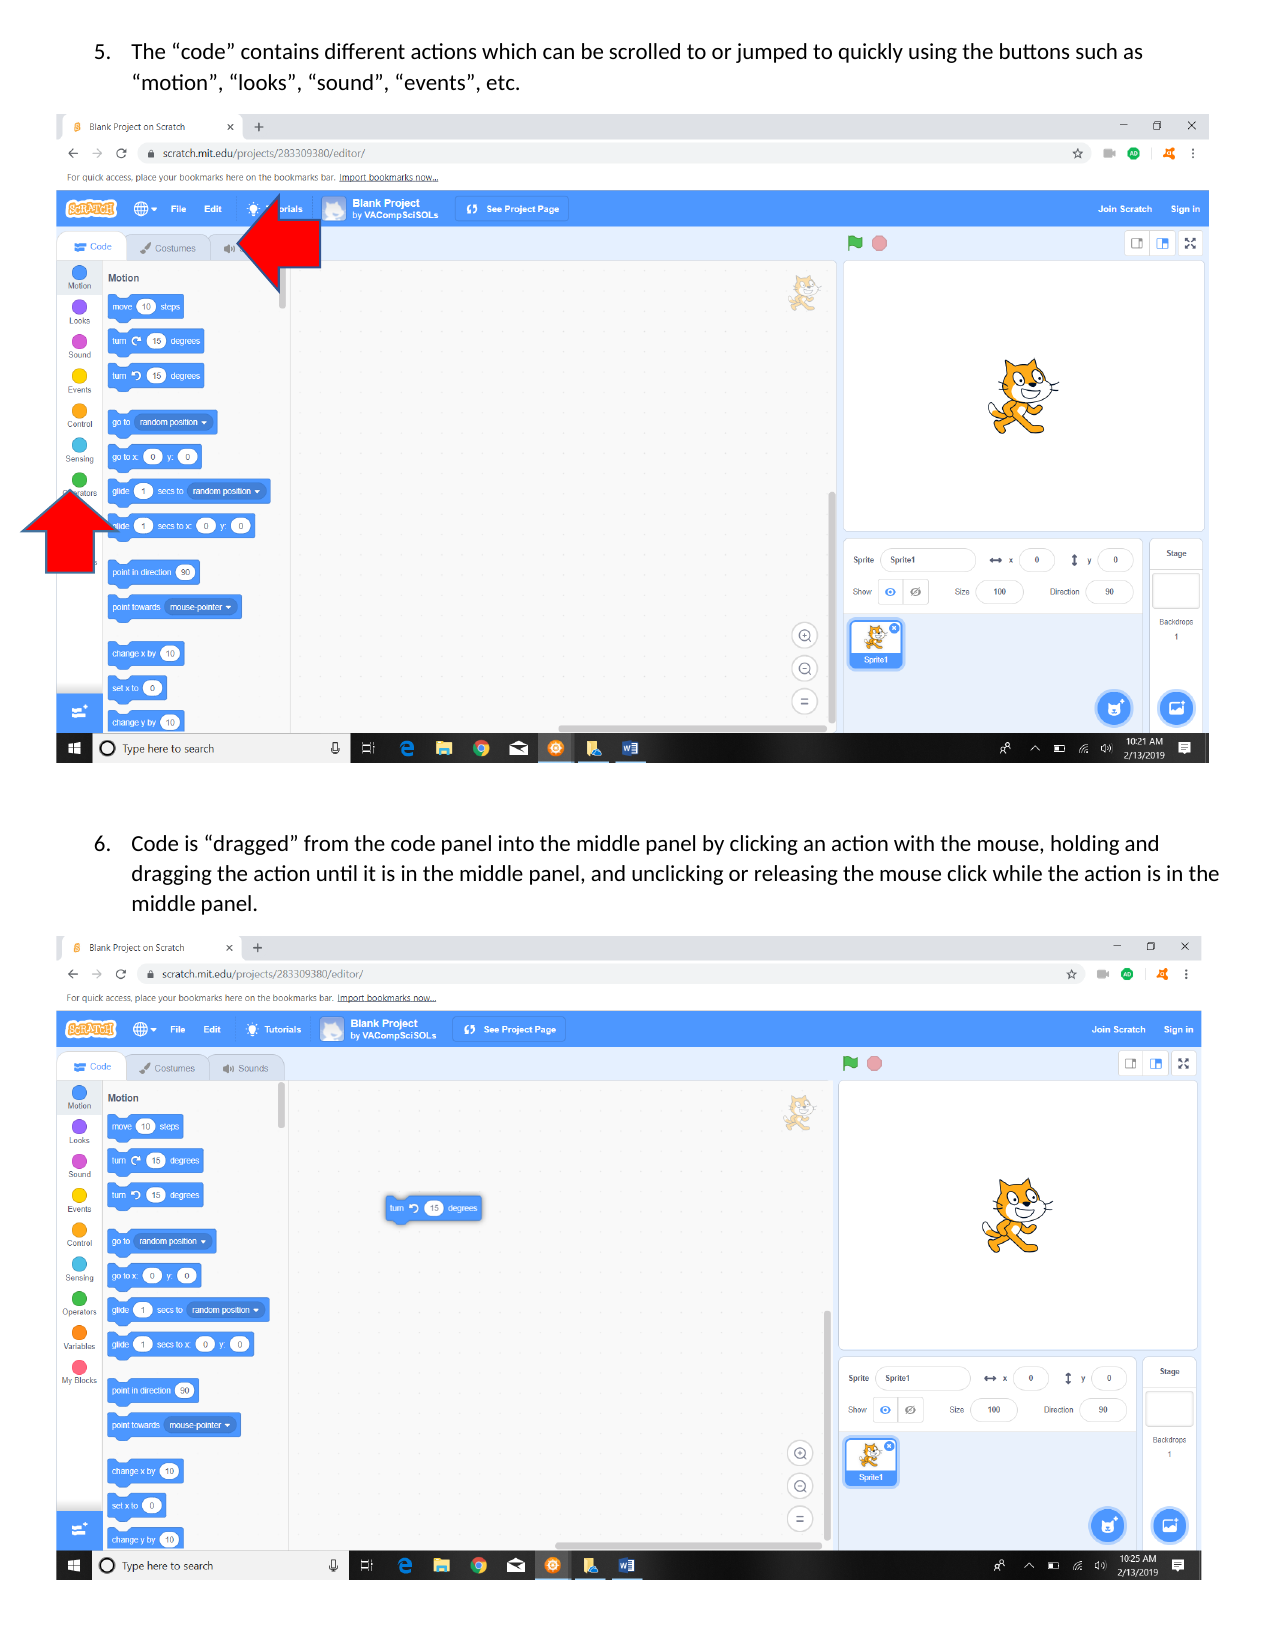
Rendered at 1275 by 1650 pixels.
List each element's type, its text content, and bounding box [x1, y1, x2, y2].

list The “code” contains different actions which can be scrolled to or jumped to quickly using the buttons such as “motion”, “looks”, “sound”, “events”, etc. [94, 37, 1228, 96]
picture [56, 114, 1209, 763]
picture [56, 936, 1202, 1580]
list Code is “dragged” from the code panel into the middle panel by clicking an action with the mouse, holding and dragging the action until it is in the middle panel, and unclicking or releasing the mouse click while the action is in the middle panel. [94, 829, 1228, 917]
